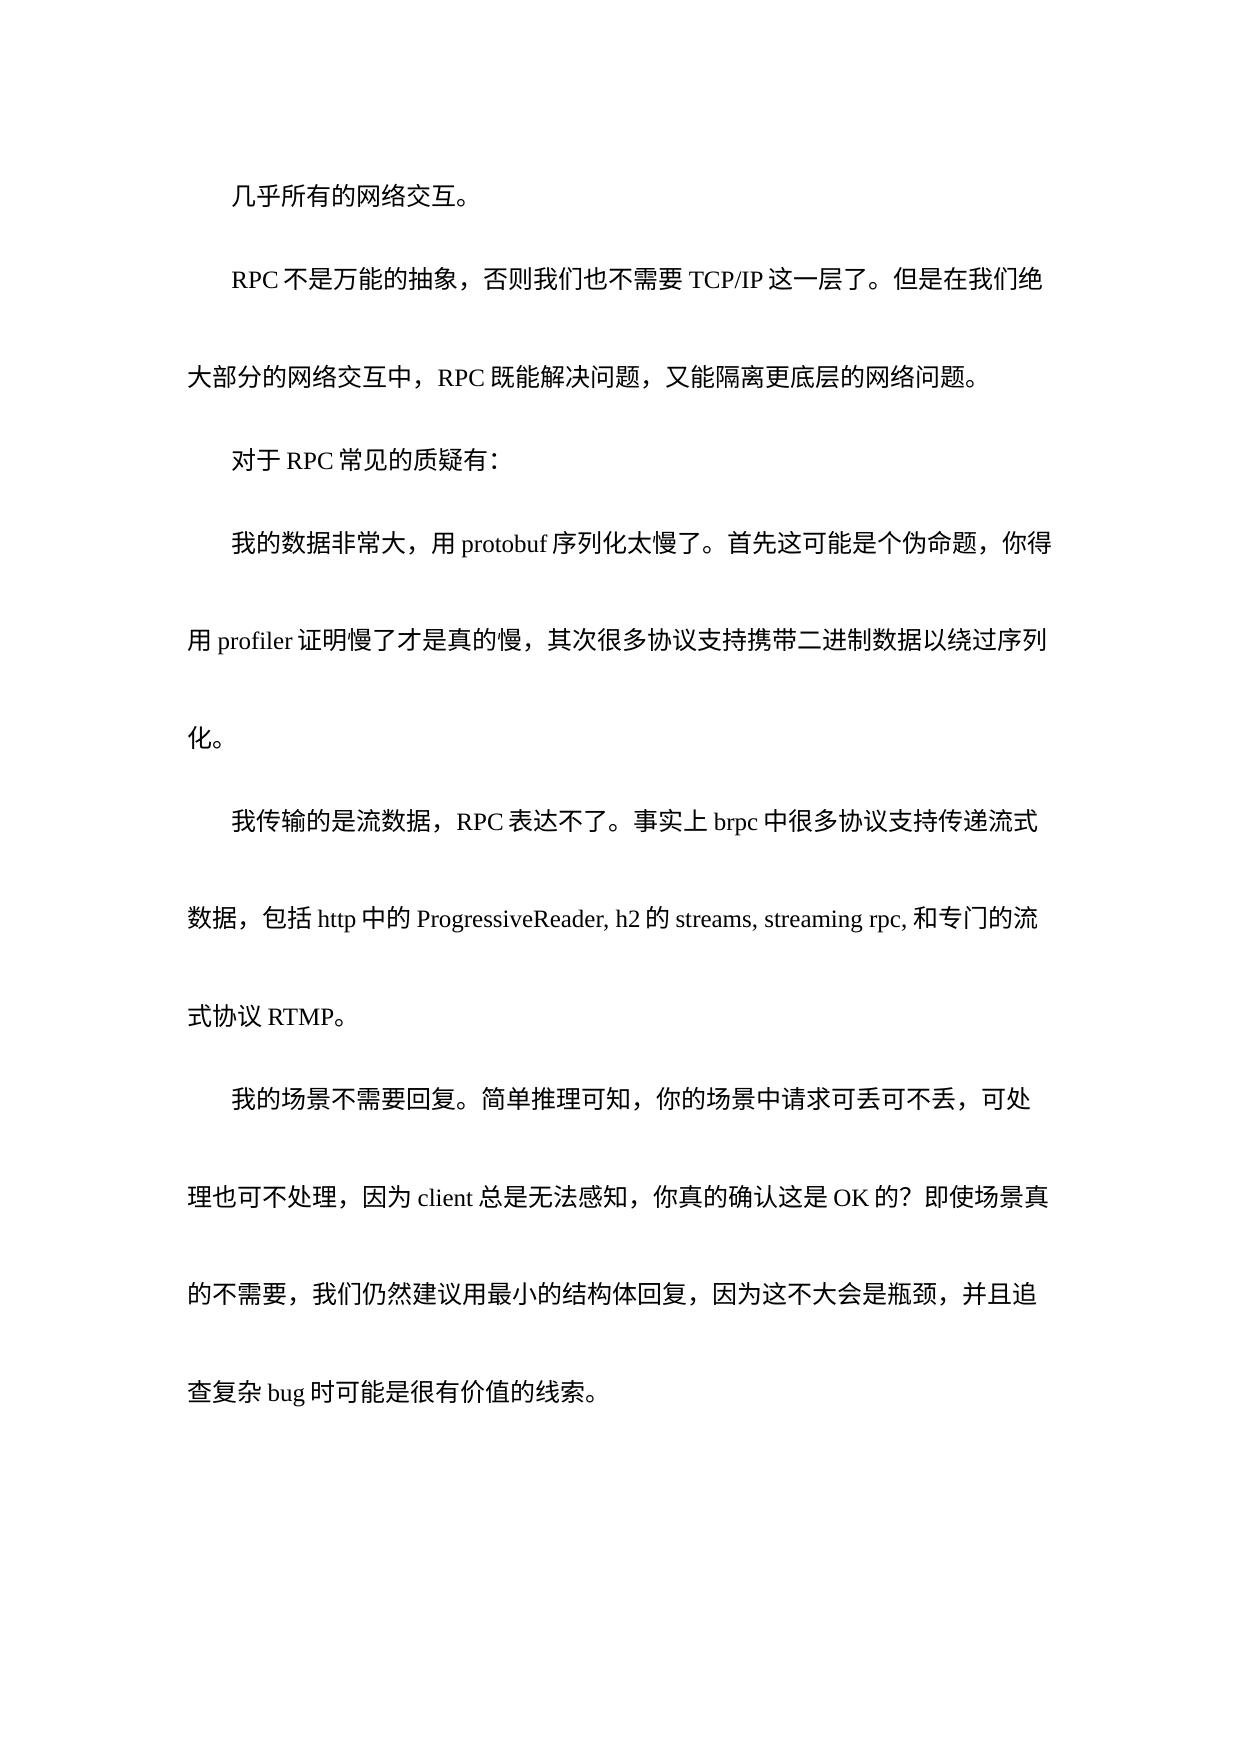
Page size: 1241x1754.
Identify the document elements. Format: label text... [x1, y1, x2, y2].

text 我的数据非常大，用protobuf序列化太慢了。首先这可能是个伪命题，你得用profiler证明慢了才是真的慢，其次很多协议支持携带二进制数据以绕过序列化。 [187, 509, 1053, 769]
text 我传输的是流数据，RPC表达不了。事实上brpc中很多协议支持传递流式数据，包括http中的ProgressiveReader, h2的streams, streaming rpc, 和专门的流式协议RTMP。 [187, 787, 1053, 1047]
text 我的场景不需要回复。简单推理可知，你的场景中请求可丢可不丢，可处理也可不处理，因为client总是无法感知，你真的确认这是OK的？即使场景真的不需要，我们仍然建议用最小的结构体回复，因为这不大会是瓶颈，并且追查复杂bug时可能是很有价值的线索。 [187, 1065, 1053, 1423]
text RPC不是万能的抽象，否则我们也不需要TCP/IP这一层了。但是在我们绝大部分的网络交互中，RPC既能解决问题，又能隔离更底层的网络问题。 [187, 245, 1053, 408]
text 对于RPC常见的质疑有： [187, 426, 1053, 491]
text 几乎所有的网络交互。 [187, 162, 1053, 227]
